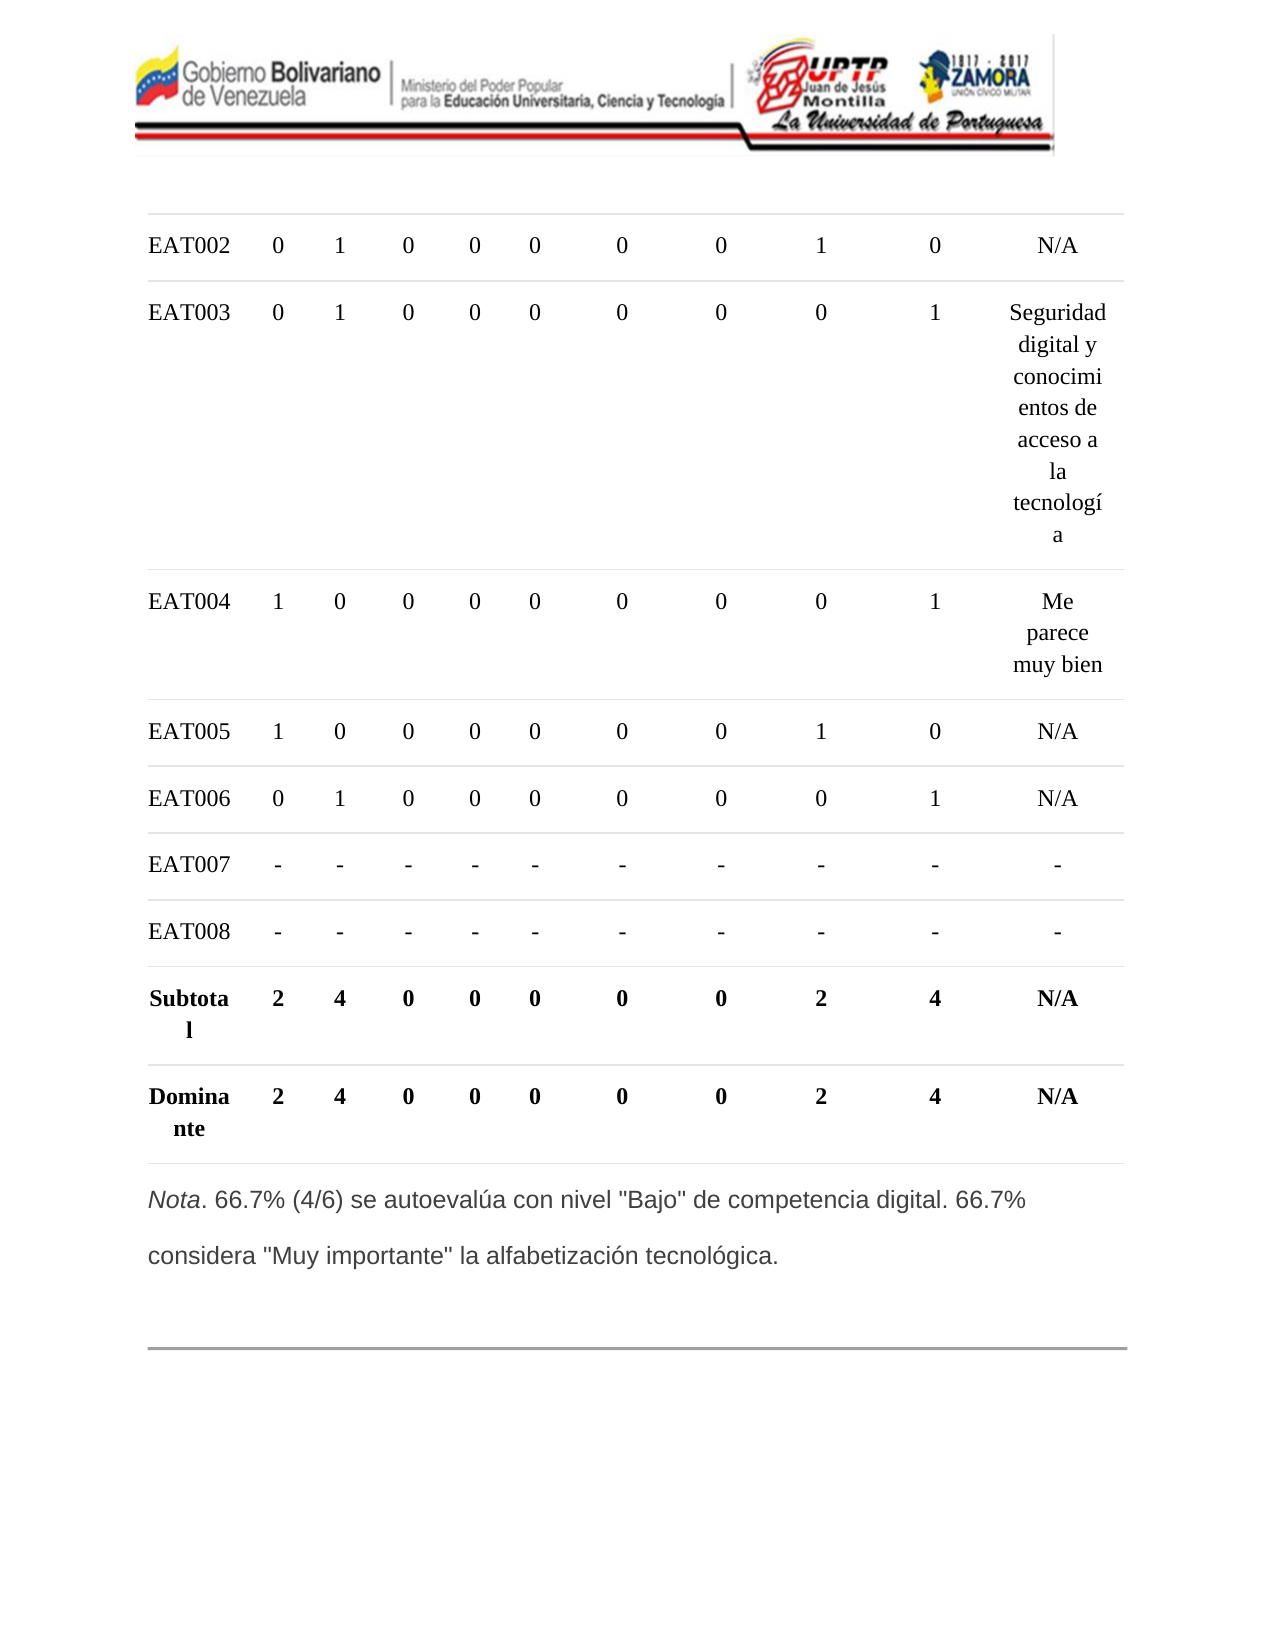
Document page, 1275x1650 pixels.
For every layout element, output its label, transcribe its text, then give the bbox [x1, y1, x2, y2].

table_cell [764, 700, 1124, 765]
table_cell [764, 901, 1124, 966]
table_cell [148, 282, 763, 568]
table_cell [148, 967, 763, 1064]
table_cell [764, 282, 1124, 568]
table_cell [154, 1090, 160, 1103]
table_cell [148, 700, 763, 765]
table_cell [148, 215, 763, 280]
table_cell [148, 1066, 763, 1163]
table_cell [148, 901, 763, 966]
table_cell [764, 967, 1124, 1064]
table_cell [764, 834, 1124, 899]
text Nota. 66.7% (4/6) se autoevalúa con nivel "Bajo" de competencia digital. 66.7% considera "Muy importante" la alfabetización tecnológica. [148, 1185, 1127, 1270]
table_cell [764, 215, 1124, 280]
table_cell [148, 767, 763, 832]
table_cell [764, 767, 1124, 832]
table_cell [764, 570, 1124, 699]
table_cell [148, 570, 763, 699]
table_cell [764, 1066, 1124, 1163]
picture [135, 34, 1056, 158]
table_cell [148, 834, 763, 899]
